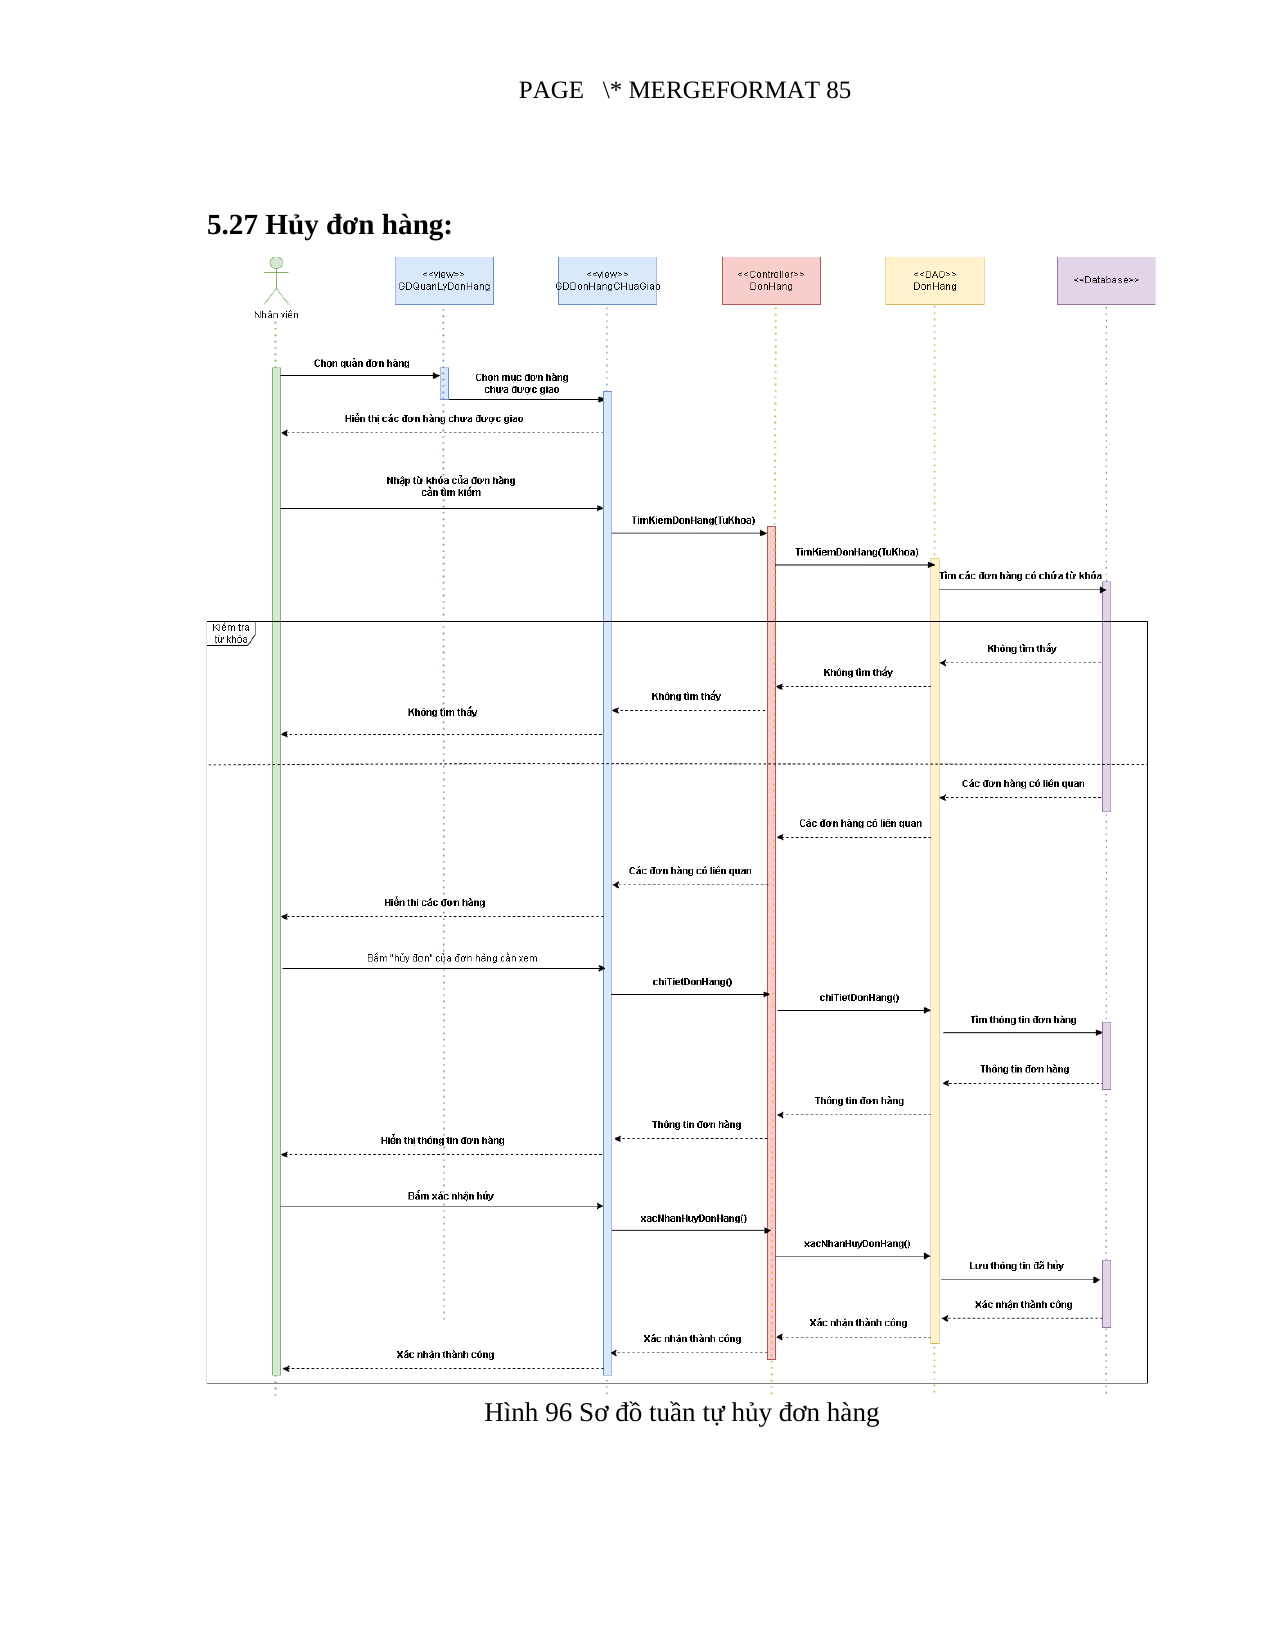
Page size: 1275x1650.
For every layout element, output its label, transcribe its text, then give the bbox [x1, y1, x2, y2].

text Hình 96 Sơ đồ tuần tự hủy đơn hàng [207, 1396, 1157, 1428]
list 5.27 Hủy đơn hàng: [207, 207, 1157, 240]
picture [206, 257, 1156, 1397]
